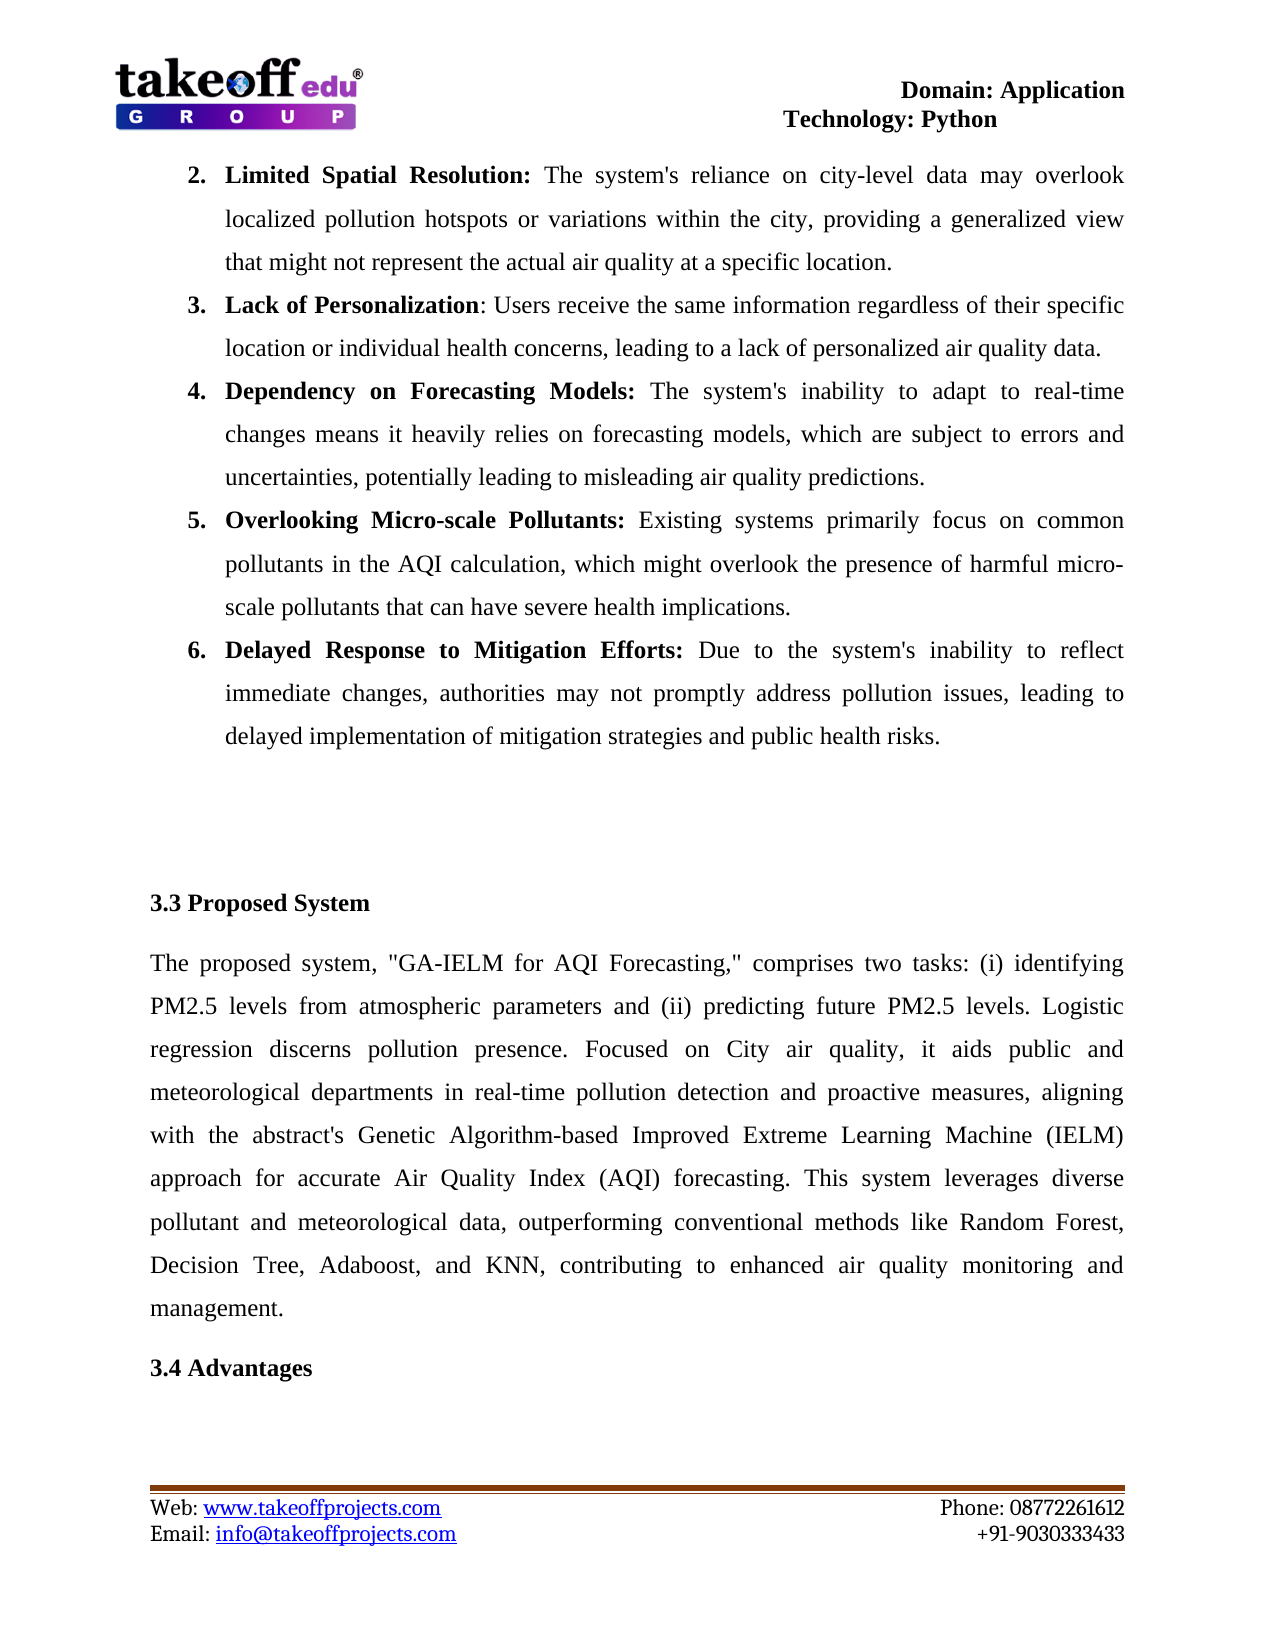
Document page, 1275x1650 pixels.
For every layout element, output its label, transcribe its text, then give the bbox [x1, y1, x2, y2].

list Dependency on Forecasting Models: The system's inability to adapt to real-time changes means it heavily relies on forecasting models, which are subject to errors and uncertainties, potentially leading to misleading air quality predictions. [187, 376, 1125, 491]
text 3.3 Proposed System [150, 888, 1125, 917]
text The proposed system, "GA-IELM for AQI Forecasting," comprises two tasks: (i) identifying PM2.5 levels from atmospheric parameters and (ii) predicting future PM2.5 levels. Logistic regression discerns pollution presence. Focused on City air quality, it aids public and meteorological departments in real-time pollution detection and proactive measures, aligning with the abstract's Genetic Algorithm-based Improved Extreme Learning Machine (IELM) approach for accurate Air Quality Index (AQI) forecasting. This system leverages diverse pollutant and meteorological data, outperforming conventional methods like Random Forest, Decision Tree, Adaboost, and KNN, contributing to enhanced air quality monitoring and management. [150, 948, 1125, 1322]
list Lack of Personalization: Users receive the same information regardless of their specific location or individual health concerns, leading to a lack of personalized air quality data. [187, 290, 1125, 362]
list Delayed Response to Mitigation Efforts: Due to the system's inability to reflect immediate changes, authorities may not promptly address pollution issues, leading to delayed implementation of mitigation strategies and public health risks. [187, 635, 1125, 750]
list Overlooking Micro-scale Pollutants: Existing systems primarily focus on common pollutants in the AQI calculation, which might overlook the presence of harmful micro-scale pollutants that can have severe health implications. [187, 506, 1125, 621]
list Limited Spatial Resolution: The system's reliance on city-level data may overlook localized pollution hotspots or variations within the city, providing a generalized view that might not represent the actual air quality at a specific location. [187, 161, 1125, 276]
text 3.4 Advantages [150, 1353, 1125, 1381]
picture [112, 53, 366, 140]
